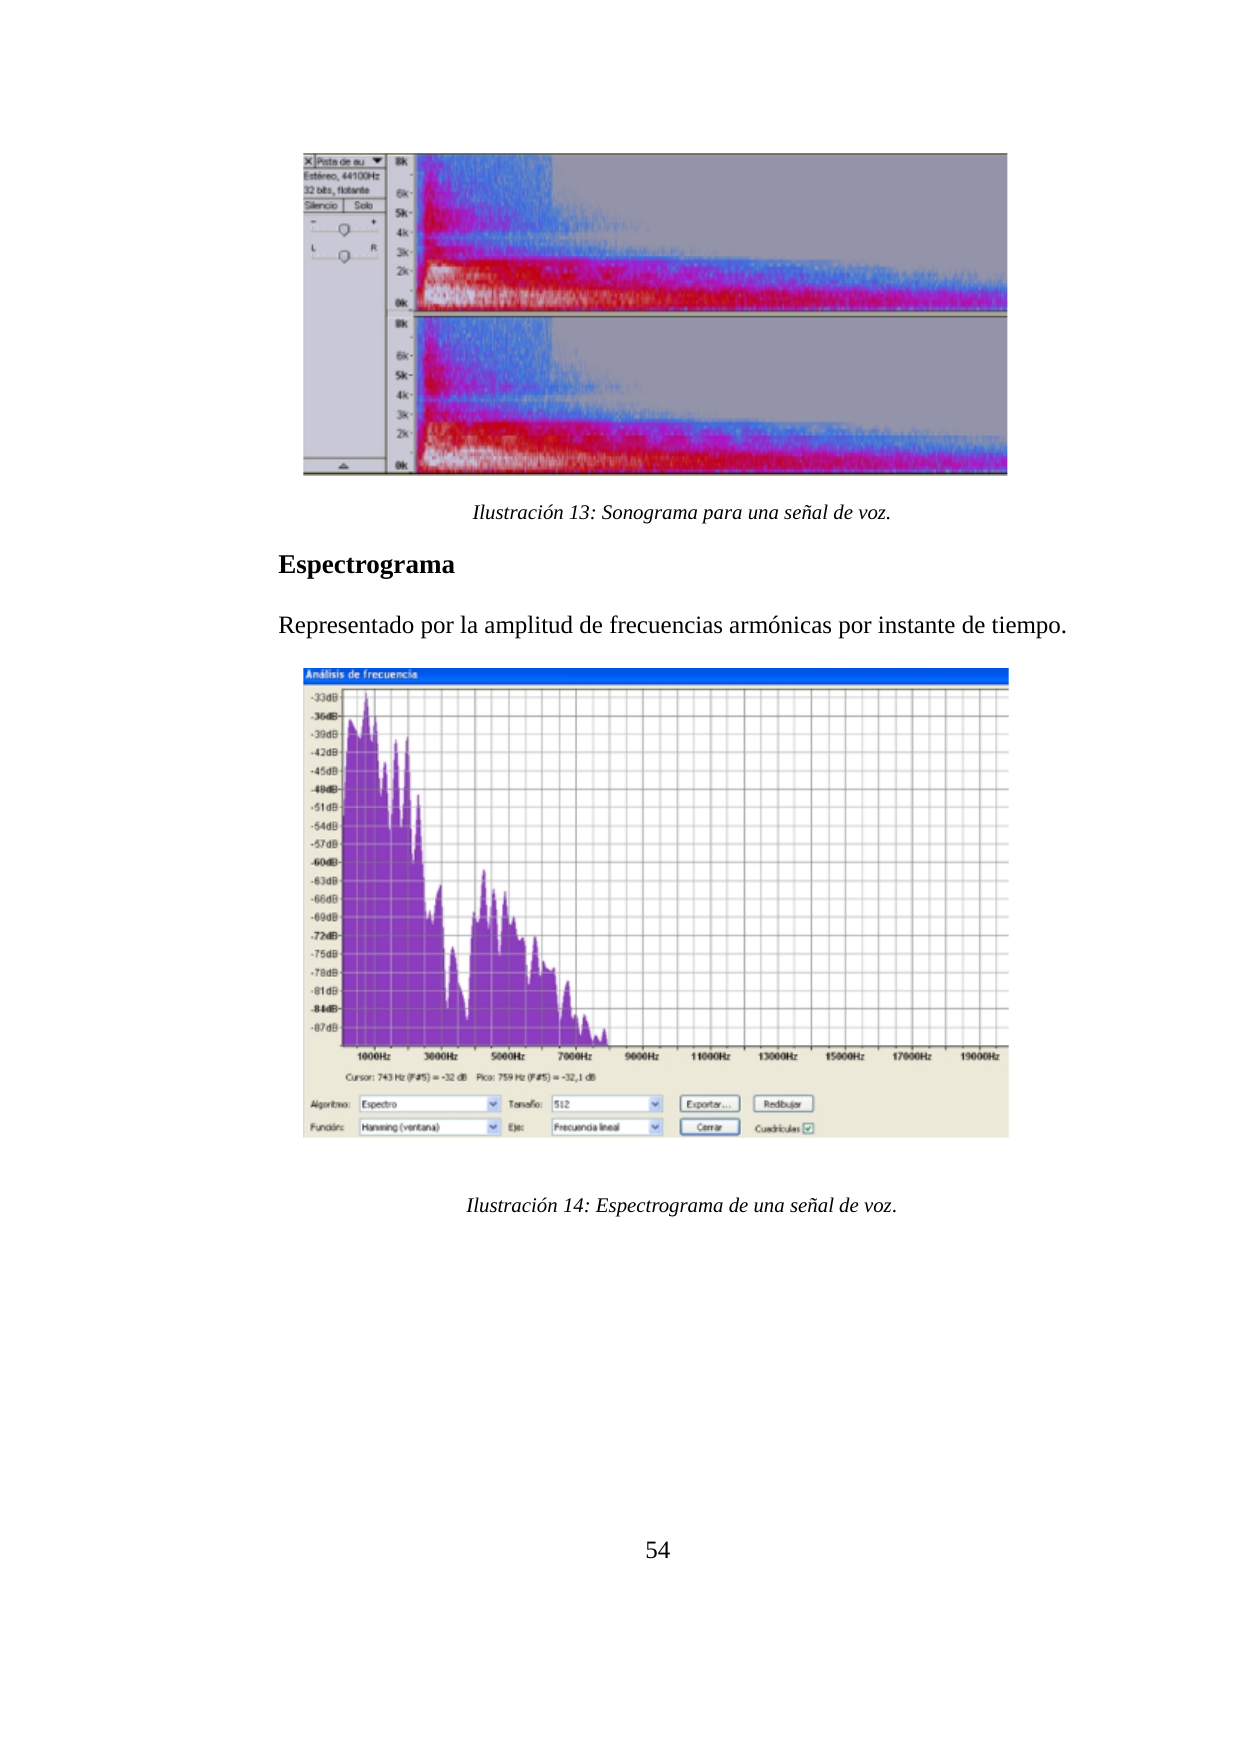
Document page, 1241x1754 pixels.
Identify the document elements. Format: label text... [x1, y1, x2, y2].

text Espectrograma [228, 548, 1087, 579]
text Representado por la amplitud de frecuencias armónicas por instante de tiempo. [228, 611, 1087, 639]
picture [303, 153, 1012, 476]
picture [303, 668, 1012, 1141]
